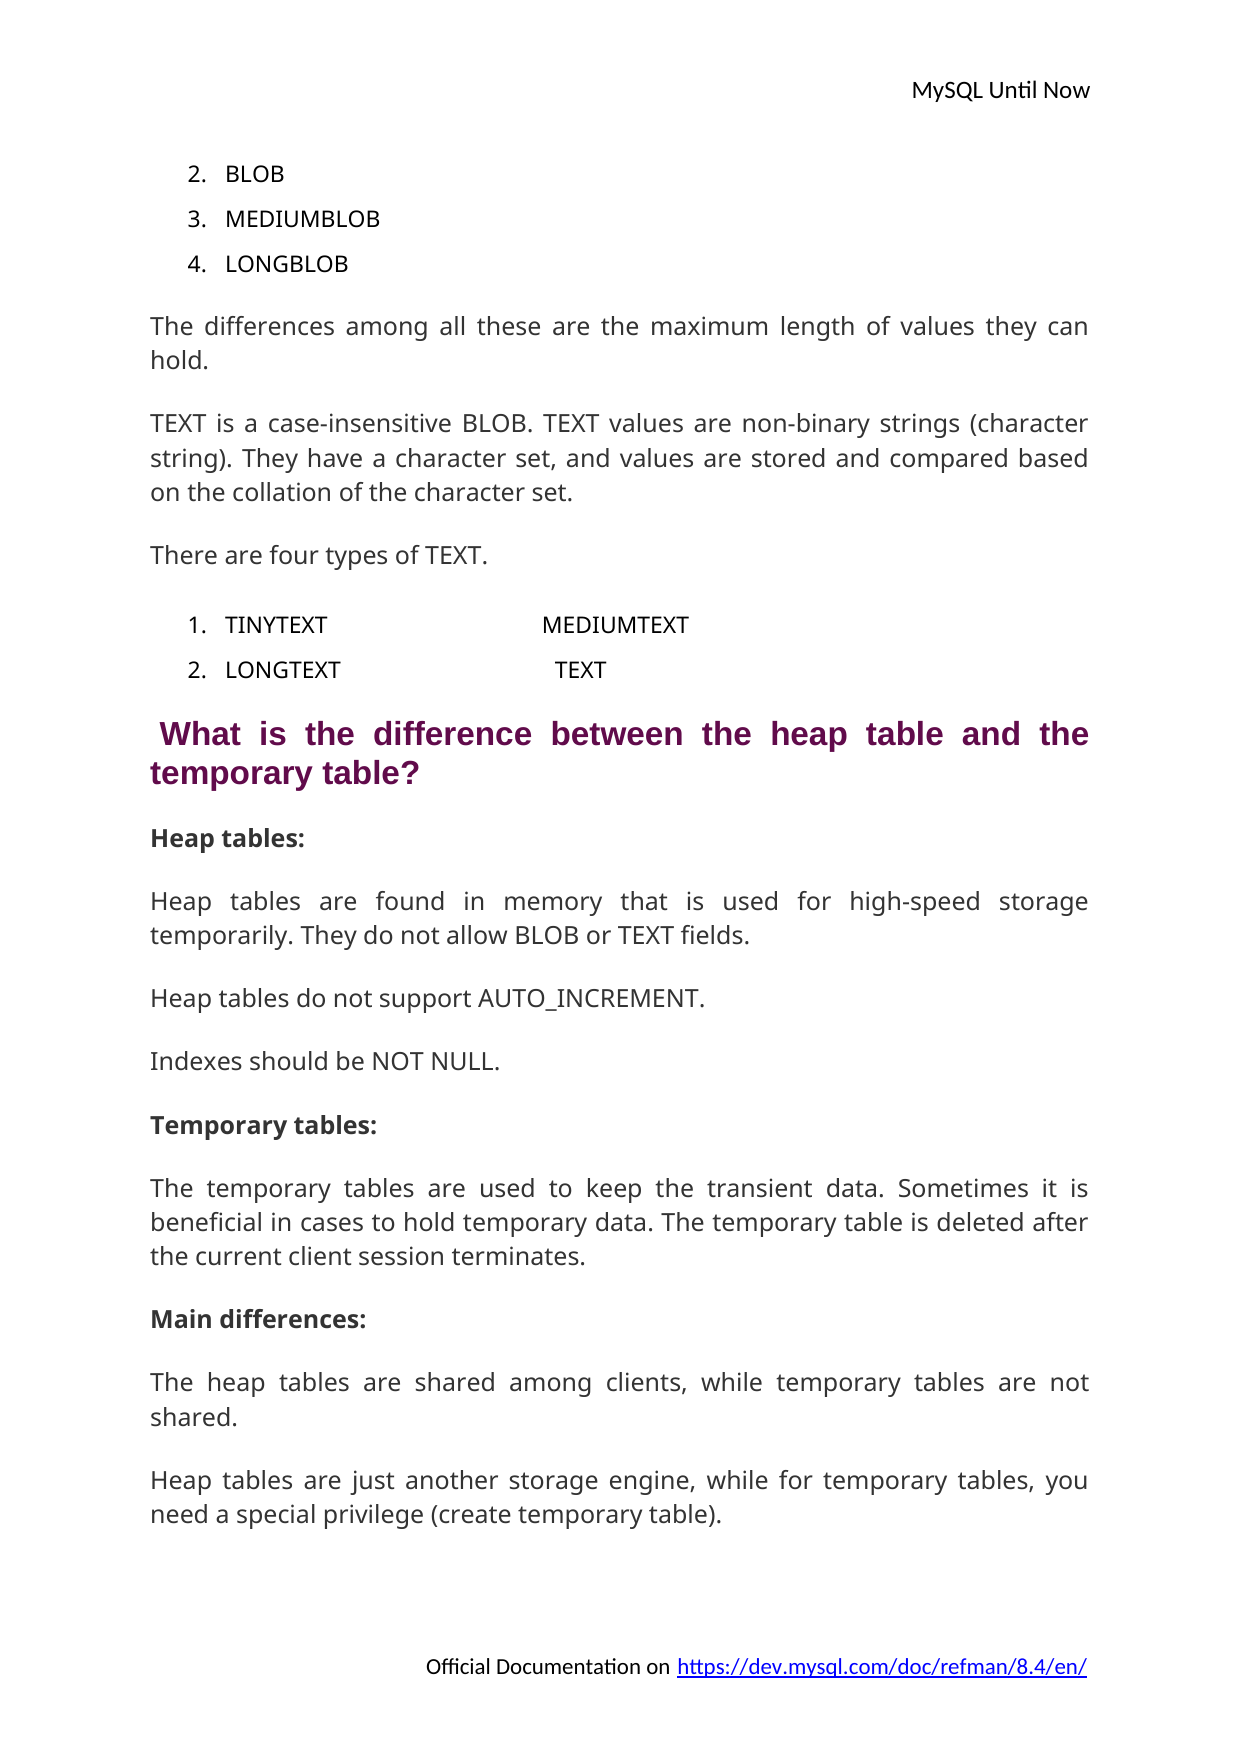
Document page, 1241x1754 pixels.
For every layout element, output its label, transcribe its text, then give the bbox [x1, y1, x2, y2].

text Main differences: [150, 1302, 1090, 1336]
text Heap tables do not support AUTO_INCREMENT. [150, 981, 1090, 1015]
list MEDIUMBLOB [187, 195, 1090, 234]
text The temporary tables are used to keep the transient data. Sometimes it is beneficial in cases to hold temporary data. The temporary table is deleted after the current client session terminates. [150, 1171, 1090, 1273]
text Indexes should be NOT NULL. [150, 1044, 1090, 1078]
text Heap tables: [150, 820, 1090, 854]
text Heap tables are found in memory that is used for high-speed storage temporarily. They do not allow BLOB or TEXT fields. [150, 883, 1090, 952]
list LONGBLOB [187, 241, 1090, 280]
list BLOB [187, 150, 1090, 189]
list LONGTEXT TEXT [187, 646, 1090, 685]
text There are four types of TEXT. [150, 537, 1090, 572]
text The differences among all these are the maximum length of values they can hold. [150, 309, 1090, 377]
text Temporary tables: [150, 1107, 1090, 1141]
text The heap tables are shared among clients, while temporary tables are not shared. [150, 1365, 1090, 1433]
subtitle What is the difference between the heap table and the temporary table? [150, 714, 1090, 791]
text TEXT is a case-insensitive BLOB. TEXT values are non-binary strings (character string). They have a character set, and values are stored and compared based on the collation of the character set. [150, 406, 1090, 508]
text Heap tables are just another storage engine, while for temporary tables, you need a special privilege (create temporary table). [150, 1462, 1090, 1531]
list TINYTEXT MEDIUMTEXT [187, 601, 1090, 640]
